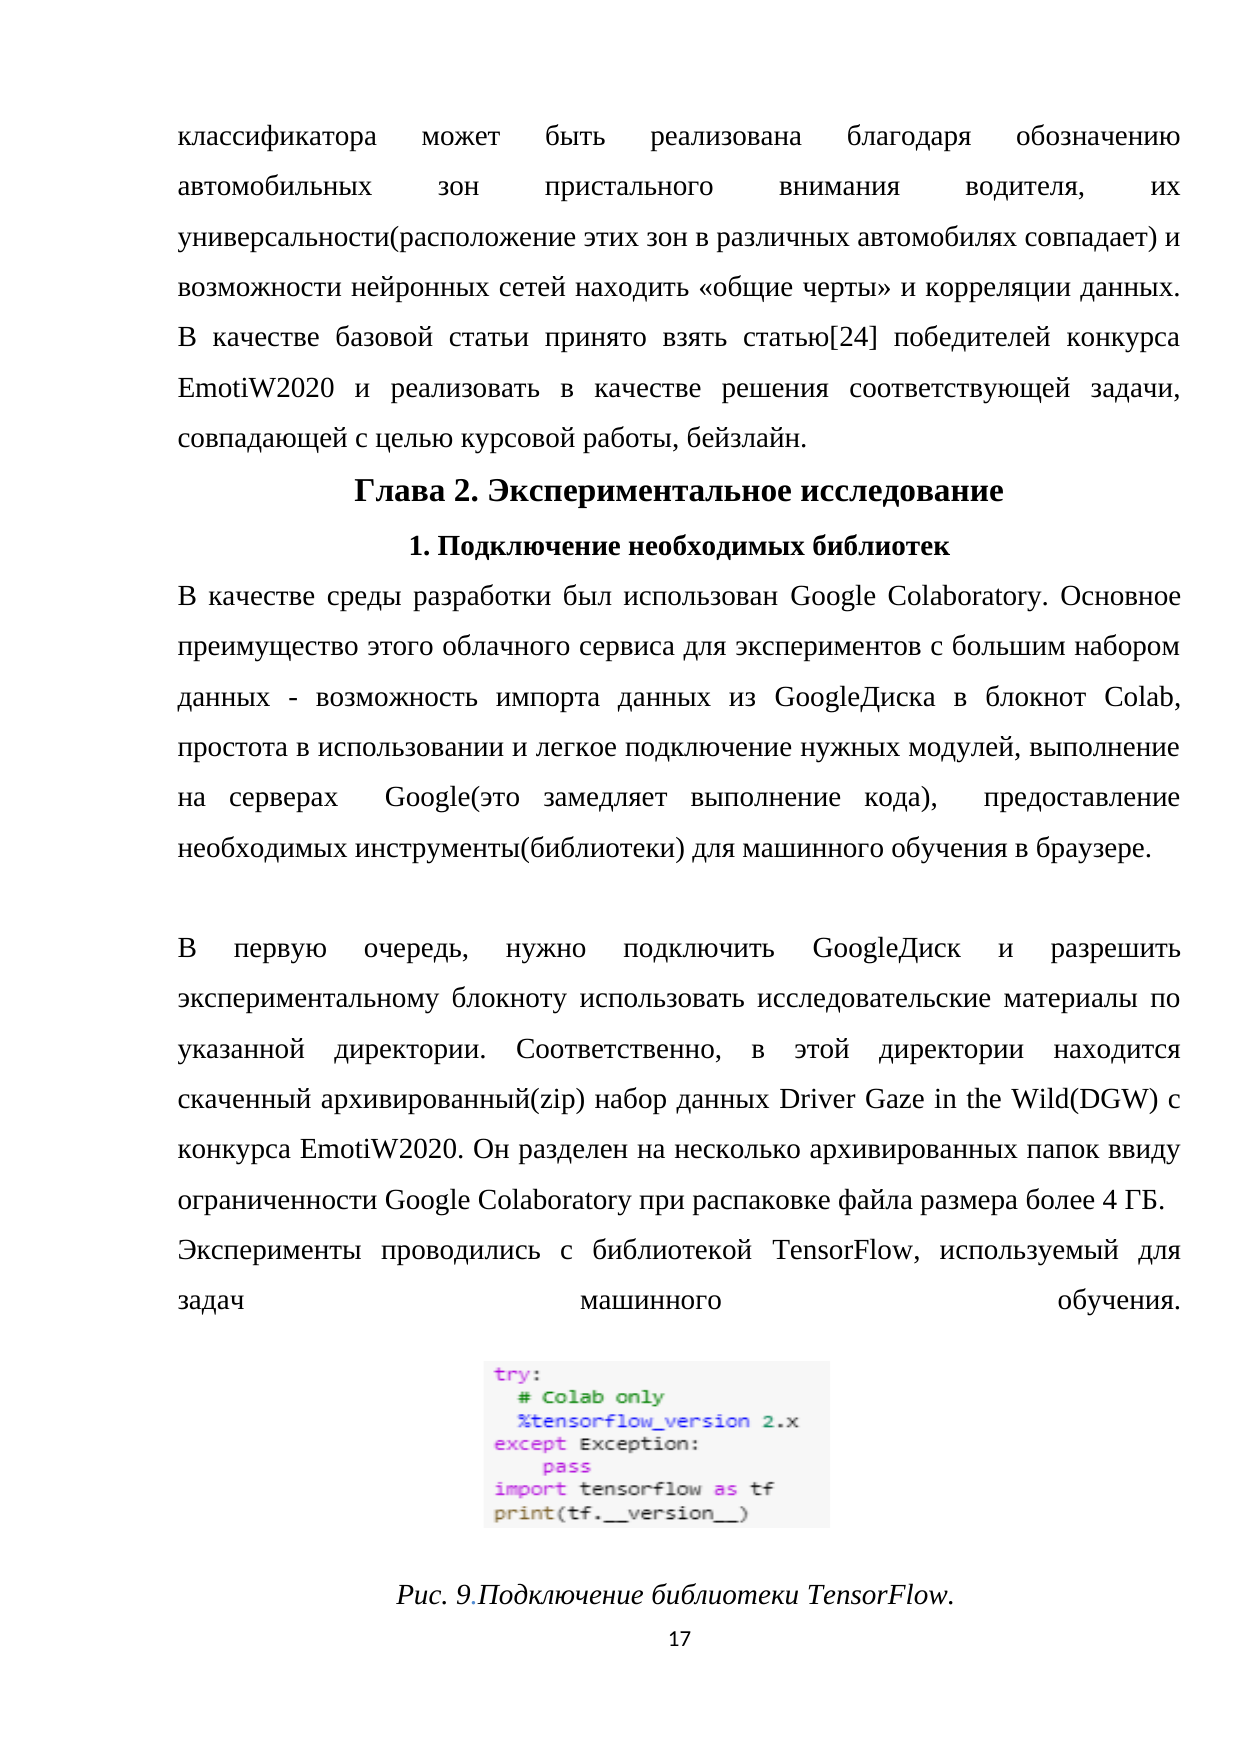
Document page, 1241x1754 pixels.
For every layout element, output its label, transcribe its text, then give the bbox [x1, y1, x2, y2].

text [177, 118, 1181, 453]
text В качестве среды разработки был использован Google Colaboratory. Основное преимущество этого облачного сервиса для экспериментов с большим набором данных - возможность импорта данных из GoogleДиска в блокнот Colab, простота в использовании и легкое подключение нужных модулей, выполнение на серверах Google(это замедляет выполнение кода), предоставление необходимых инструменты(библиотеки) для машинного обучения в браузере. [177, 578, 1181, 863]
picture [483, 1361, 831, 1528]
text Эксперименты проводились с библиотекой TensorFlow, используемый для задач машинного обучения. Рис. 9.Подключение библиотеки TensorFlow. [177, 1232, 1181, 1611]
text Глава 2. Экспериментальное исследование [177, 470, 1181, 509]
text 1. Подключение необходимых библиотек [177, 528, 1181, 561]
text В первую очередь, нужно подключить GoogleДиск и разрешить экспериментальному блокноту использовать исследовательские материалы по указанной директории. Соответственно, в этой директории находится скаченный архивированный(zip) набор данных Driver Gaze in the Wild(DGW) с конкурса EmotiW2020. Он разделен на несколько архивированных папок ввиду ограниченности Google Colaboratory при распаковке файла размера более 4 ГБ. [177, 930, 1181, 1215]
